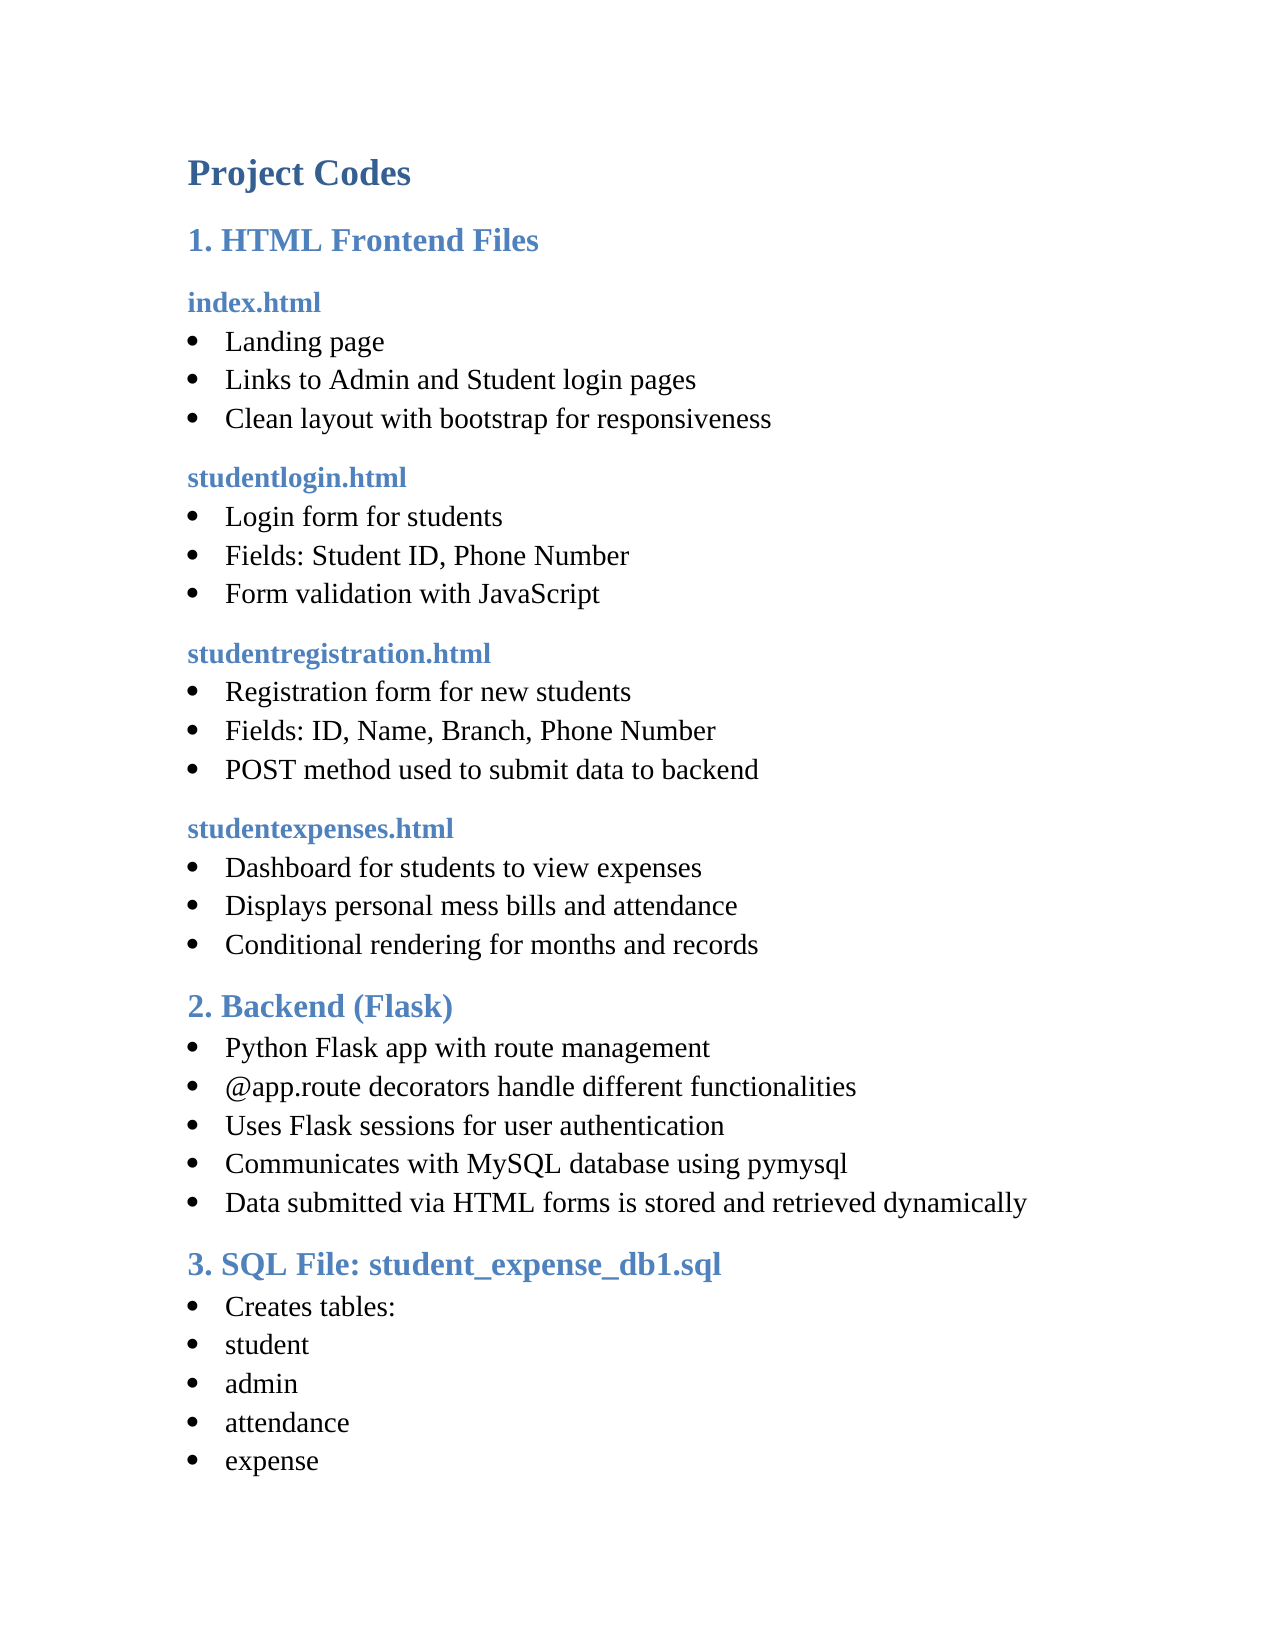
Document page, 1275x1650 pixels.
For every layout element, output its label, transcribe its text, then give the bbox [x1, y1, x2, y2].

list Clean layout with bootstrap for responsiveness [187, 401, 1087, 435]
list @app.route decorators handle different functionalities [187, 1069, 1087, 1103]
subtitle index.html [187, 285, 1087, 319]
subtitle 3. SQL File: student_expense_db1.sql [187, 1245, 1087, 1283]
list admin [187, 1366, 1087, 1400]
subtitle 2. Backend (Flask) [187, 987, 1087, 1025]
list Registration form for new students [187, 674, 1087, 708]
list Form validation with JavaScript [187, 576, 1087, 610]
list Communicates with MySQL database using pymysql [187, 1147, 1087, 1180]
list Links to Admin and Student login pages [187, 362, 1087, 396]
list Dashboard for students to view expenses [187, 850, 1087, 883]
list student [187, 1327, 1087, 1361]
list Displays personal mess bills and attendance [187, 888, 1087, 922]
list Landing page [187, 324, 1087, 357]
list Conditional rendering for months and records [187, 927, 1087, 961]
list Fields: Student ID, Phone Number [187, 538, 1087, 571]
subtitle studentregistration.html [187, 636, 1087, 669]
list Creates tables: [187, 1289, 1087, 1322]
list POST method used to submit data to backend [187, 752, 1087, 785]
list Uses Flask sessions for user authentication [187, 1108, 1087, 1142]
list Fields: ID, Name, Branch, Phone Number [187, 713, 1087, 747]
subtitle studentlogin.html [187, 461, 1087, 494]
list Python Flask app with route management [187, 1031, 1087, 1064]
list Data submitted via HTML forms is stored and retrieved dynamically [187, 1185, 1087, 1219]
list Login form for students [187, 499, 1087, 533]
subtitle 1. HTML Frontend Files [187, 220, 1087, 259]
list expense [187, 1443, 1087, 1477]
list attendance [187, 1405, 1087, 1438]
subtitle Project Codes [187, 150, 1087, 193]
subtitle studentexpenses.html [187, 811, 1087, 845]
